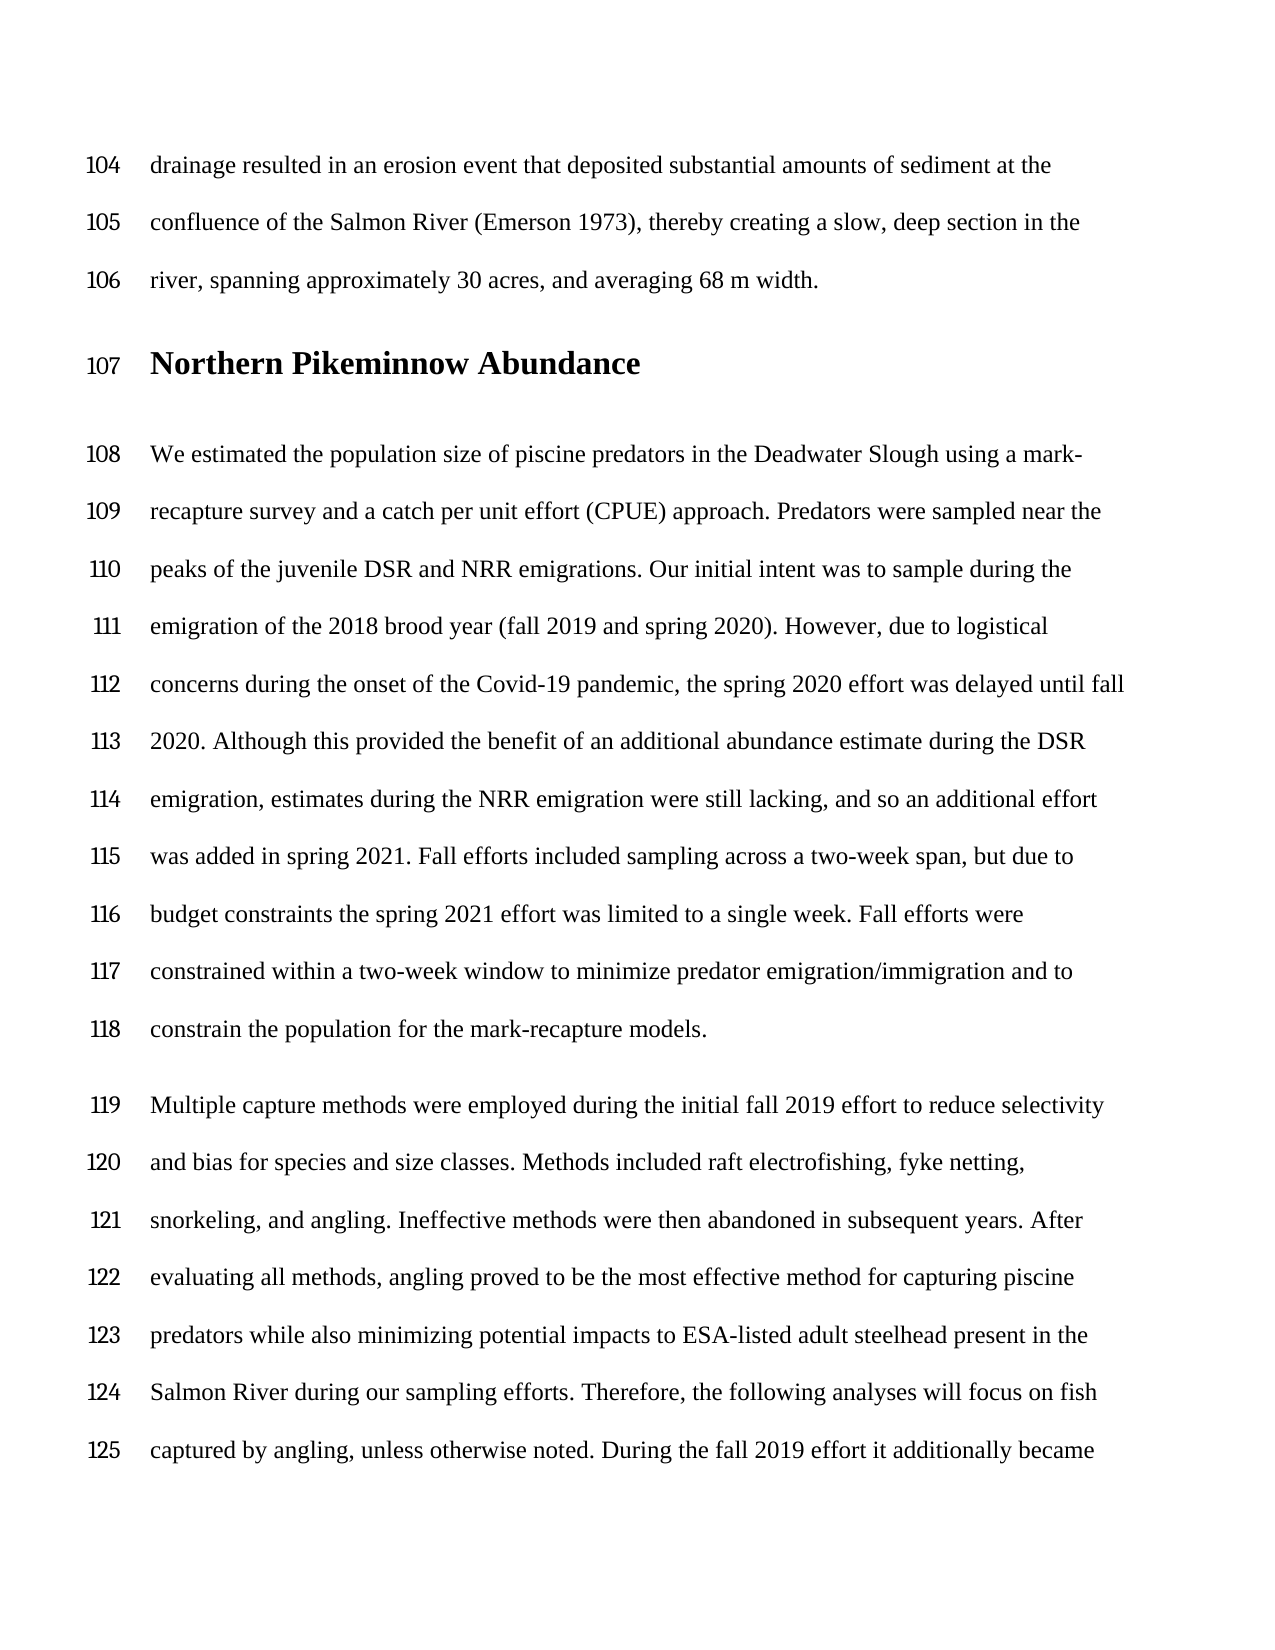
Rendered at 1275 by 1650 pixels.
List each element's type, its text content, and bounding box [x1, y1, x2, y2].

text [150, 150, 1125, 294]
text We estimated the population size of piscine predators in the Deadwater Slough using a mark-recapture survey and a catch per unit effort (CPUE) approach. Predators were sampled near the peaks of the juvenile DSR and NRR emigrations. Our initial intent was to sample during the emigration of the 2018 brood year (fall 2019 and spring 2020). However, due to logistical concerns during the onset of the Covid-19 pandemic, the spring 2020 effort was delayed until fall 2020. Although this provided the benefit of an additional abundance estimate during the DSR emigration, estimates during the NRR emigration were still lacking, and so an additional effort was added in spring 2021. Fall efforts included sampling across a two-week span, but due to budget constraints the spring 2021 effort was limited to a single week. Fall efforts were constrained within a two-week window to minimize predator emigration/immigration and to constrain the population for the mark-recapture models. [150, 439, 1125, 1042]
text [150, 1090, 1125, 1464]
subtitle Northern Pikeminnow Abundance [150, 343, 1125, 382]
